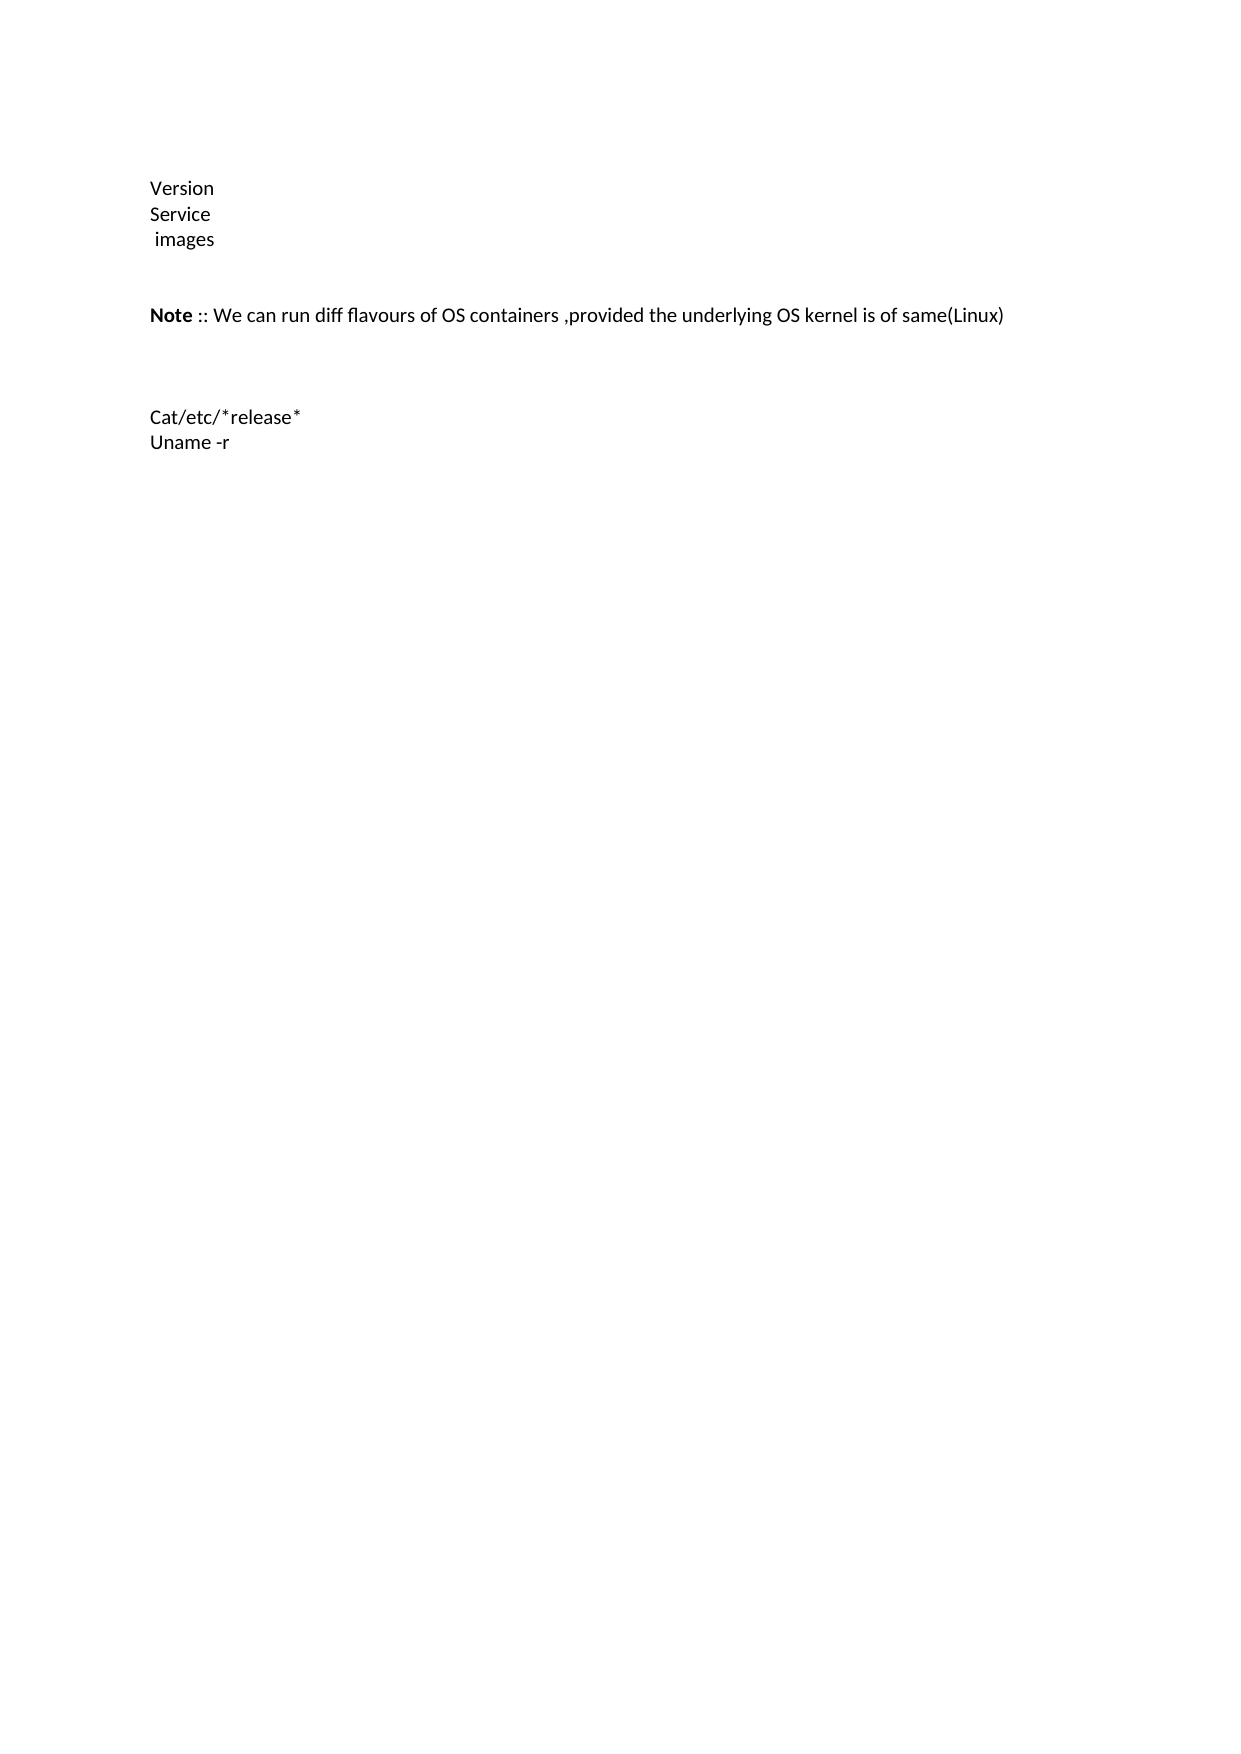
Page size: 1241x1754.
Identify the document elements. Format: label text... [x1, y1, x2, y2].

text Uname -r [150, 429, 1090, 455]
text Note :: We can run diff flavours of OS containers ,provided the underlying OS kernel is of same(Linux) [150, 302, 1090, 328]
text Service [150, 201, 1090, 226]
text Cat/etc/*release* [150, 404, 1090, 429]
text Version [150, 175, 1090, 201]
text images [150, 226, 1090, 252]
